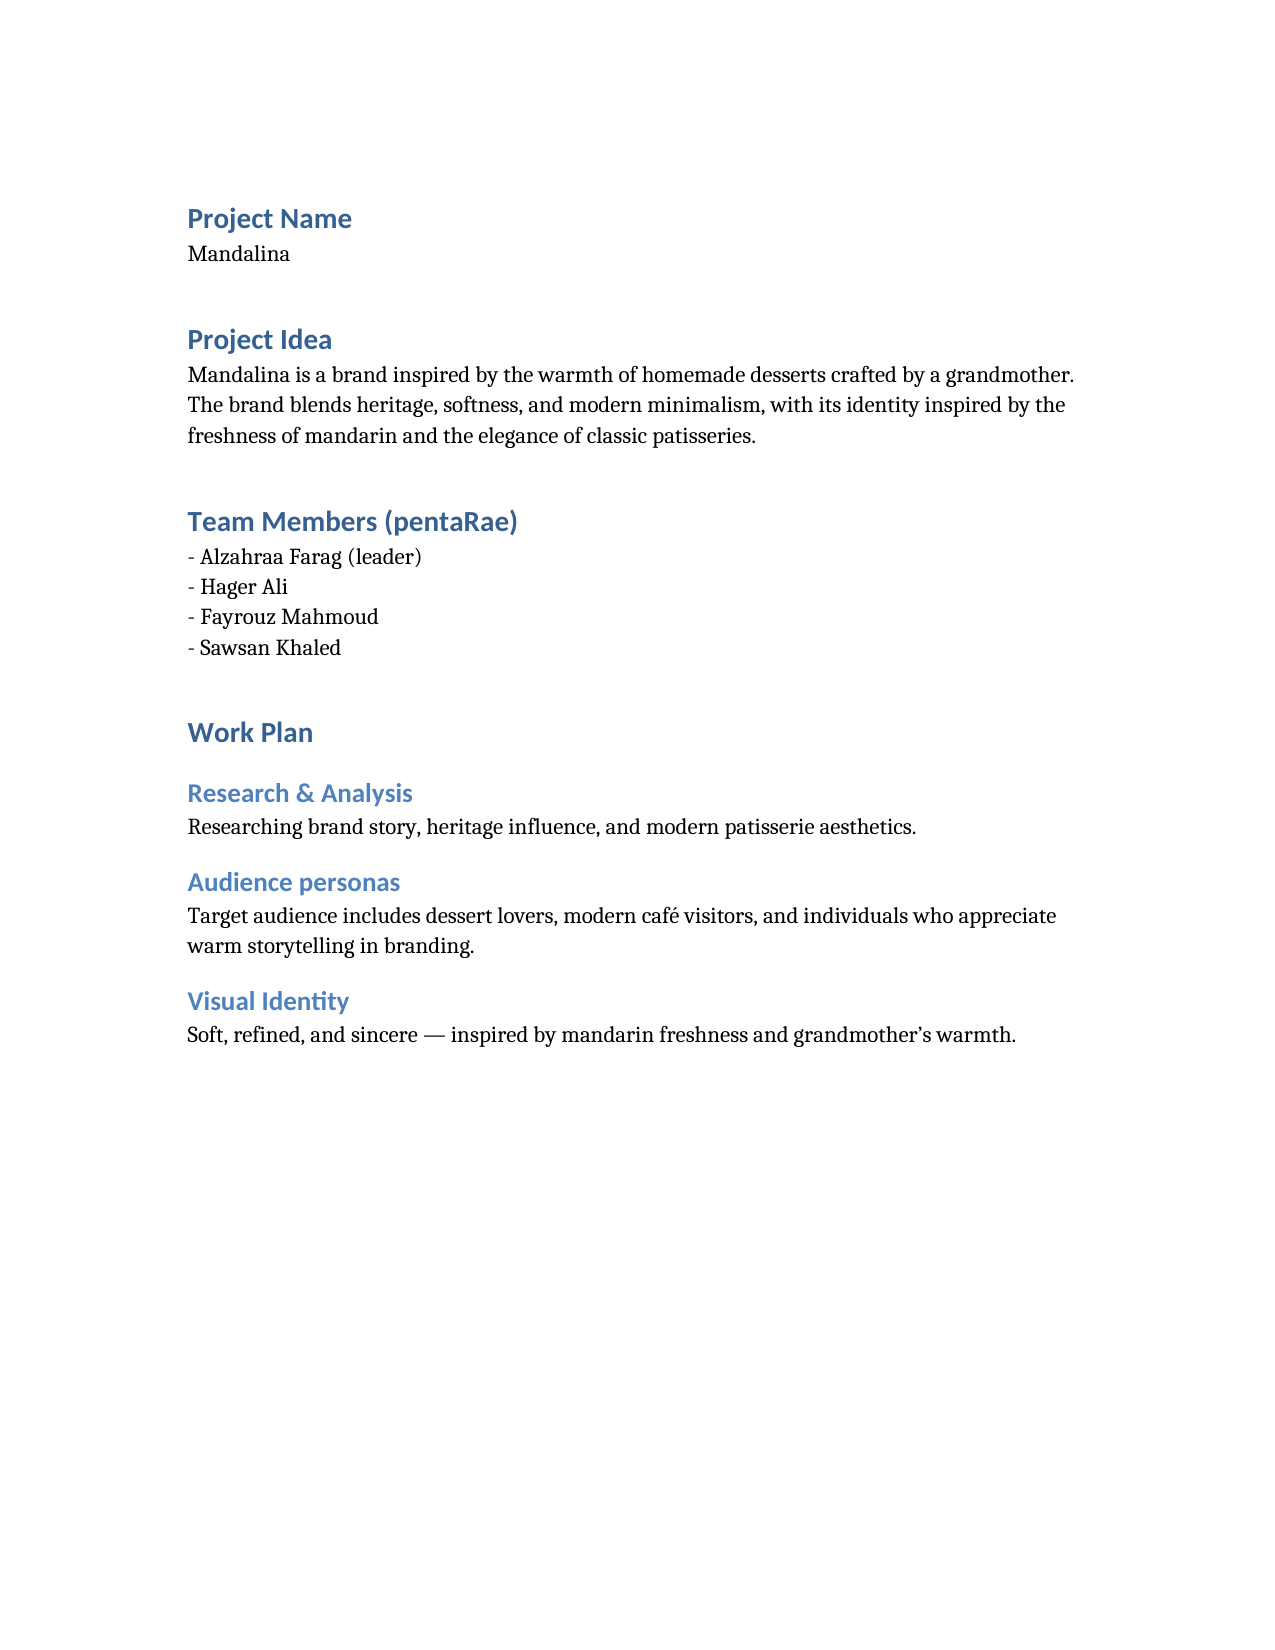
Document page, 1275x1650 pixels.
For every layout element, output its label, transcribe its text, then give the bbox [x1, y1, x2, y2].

subtitle Research & Analysis [187, 776, 1087, 809]
subtitle Work Plan [187, 714, 1087, 750]
subtitle Project Name [187, 200, 1087, 236]
subtitle Visual Identity [187, 984, 1087, 1017]
subtitle Project Idea [187, 321, 1087, 357]
text Researching brand story, heritage influence, and modern patisserie aesthetics. [187, 814, 1087, 841]
subtitle Audience personas [187, 865, 1087, 898]
text - Alzahraa Farag (leader) - Hager Ali - Fayrouz Mahmoud - Sawsan Khaled [187, 544, 1087, 661]
text Soft, refined, and sincere — inspired by mandarin freshness and grandmother’s warmth. [187, 1022, 1087, 1049]
text Mandalina is a brand inspired by the warmth of homemade desserts crafted by a grandmother. The brand blends heritage, softness, and modern minimalism, with its identity inspired by the freshness of mandarin and the elegance of classic patisseries. [187, 362, 1087, 449]
subtitle Team Members (pentaRae) [187, 503, 1087, 538]
text Target audience includes dessert lovers, modern café visitors, and individuals who appreciate warm storytelling in branding. [187, 903, 1087, 960]
text Mandalina [187, 241, 1087, 267]
